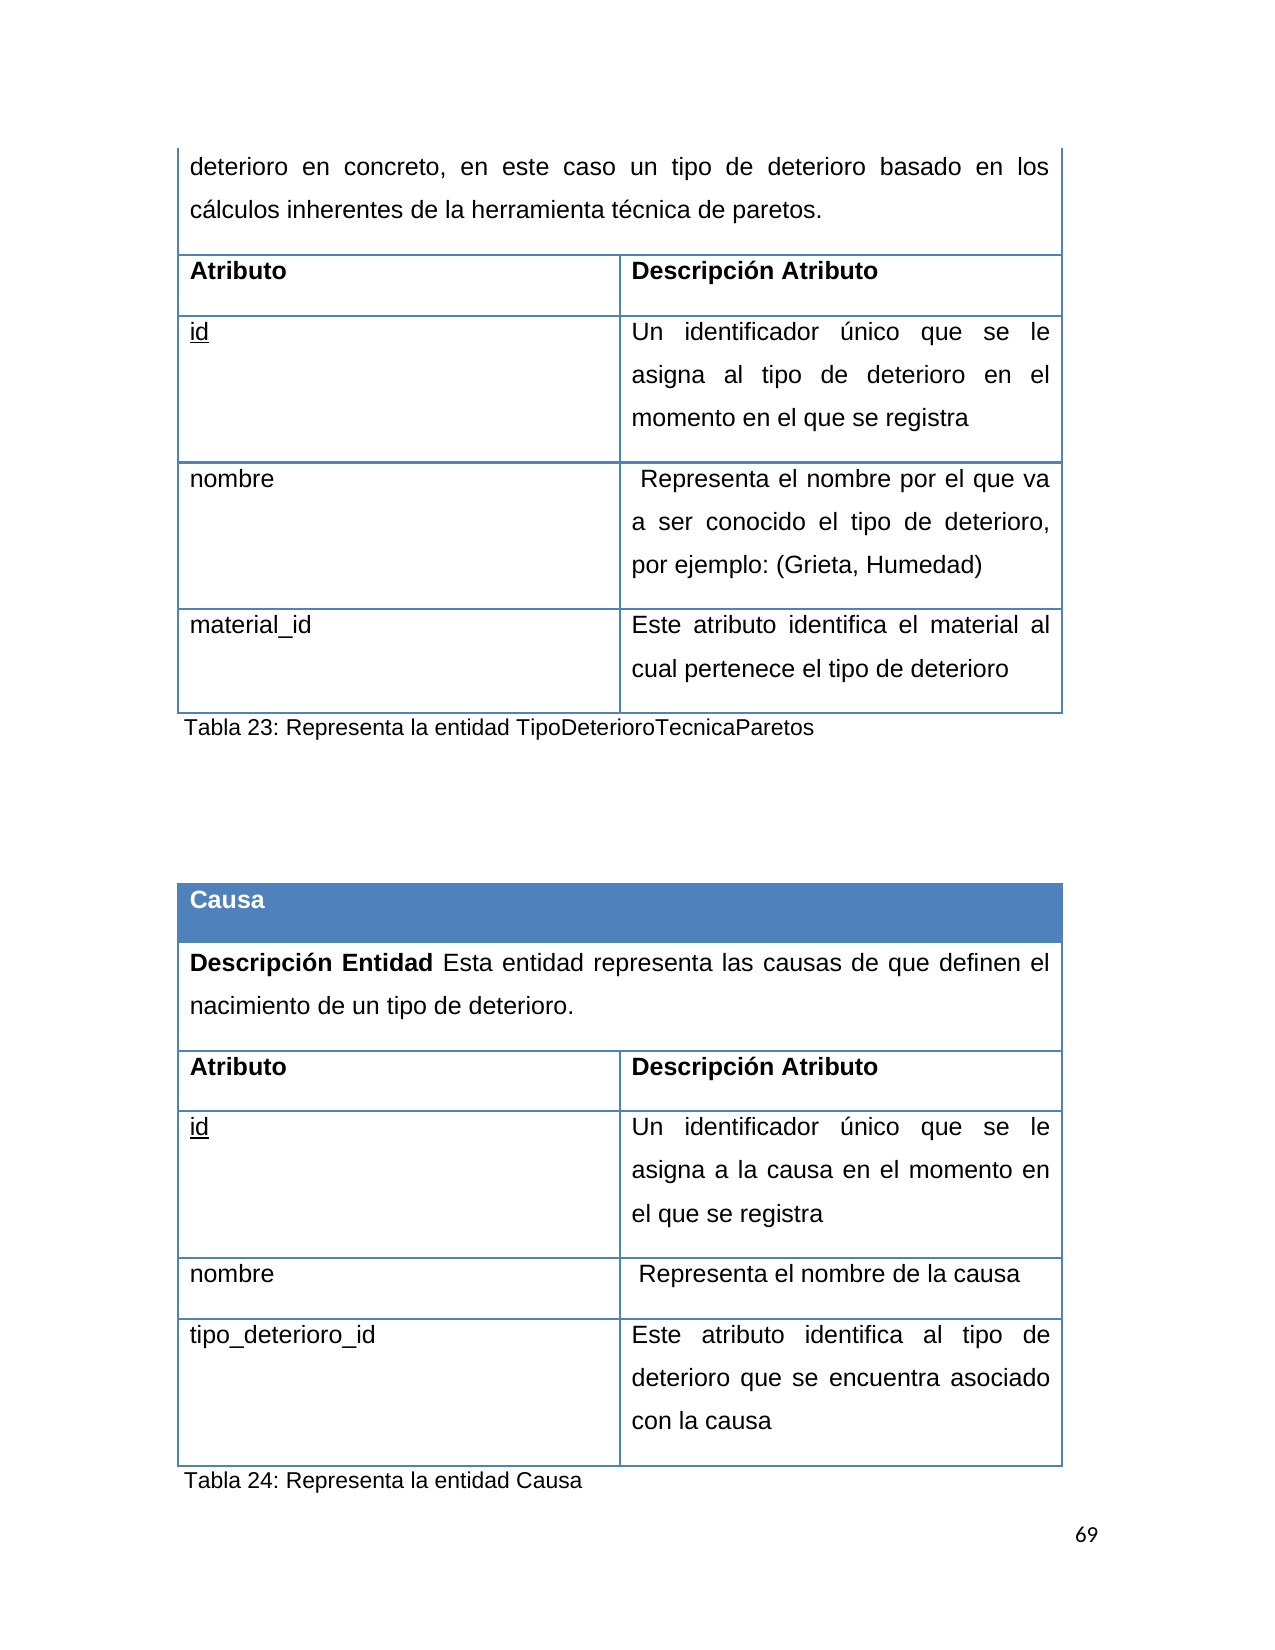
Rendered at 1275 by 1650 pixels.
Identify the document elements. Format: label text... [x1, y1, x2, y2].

table_cell Este atributo identifica el material al cual pertenece el tipo de deterioro [621, 610, 1061, 712]
table_cell Descripción Atributo [621, 1052, 1061, 1110]
table_cell id [179, 317, 619, 461]
table_cell Atributo [179, 1052, 619, 1110]
table_cell nombre [179, 464, 619, 608]
table_cell Representa el nombre de la causa [621, 1259, 1061, 1318]
table_cell Descripción Entidad Esta entidad representa las causas de que definen el nacimiento de un tipo de deterioro. [179, 948, 1061, 1049]
table_header Causa [179, 885, 1061, 943]
table_cell id [179, 1112, 619, 1257]
text Tabla 24: Representa la entidad Causa [177, 1467, 1098, 1493]
table_cell Atributo [179, 256, 619, 314]
table_cell Un identificador único que se le asigna a la causa en el momento en el que se registra [621, 1112, 1061, 1257]
table_cell Descripción Atributo [621, 256, 1061, 314]
table_cell Representa el nombre por el que va a ser conocido el tipo de deterioro, por ejemplo: (Grieta, Humedad) [621, 464, 1061, 608]
text Tabla 23: Representa la entidad TipoDeterioroTecnicaParetos [177, 714, 1098, 741]
table_cell nombre [179, 1259, 619, 1318]
table_cell tipo_deterioro_id [179, 1320, 619, 1464]
table_cell Este atributo identifica al tipo de deterioro que se encuentra asociado con la causa [621, 1320, 1061, 1464]
table_cell material_id [179, 610, 619, 712]
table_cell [179, 152, 1061, 254]
table_cell Un identificador único que se le asigna al tipo de deterioro en el momento en el que se registra [621, 317, 1061, 461]
